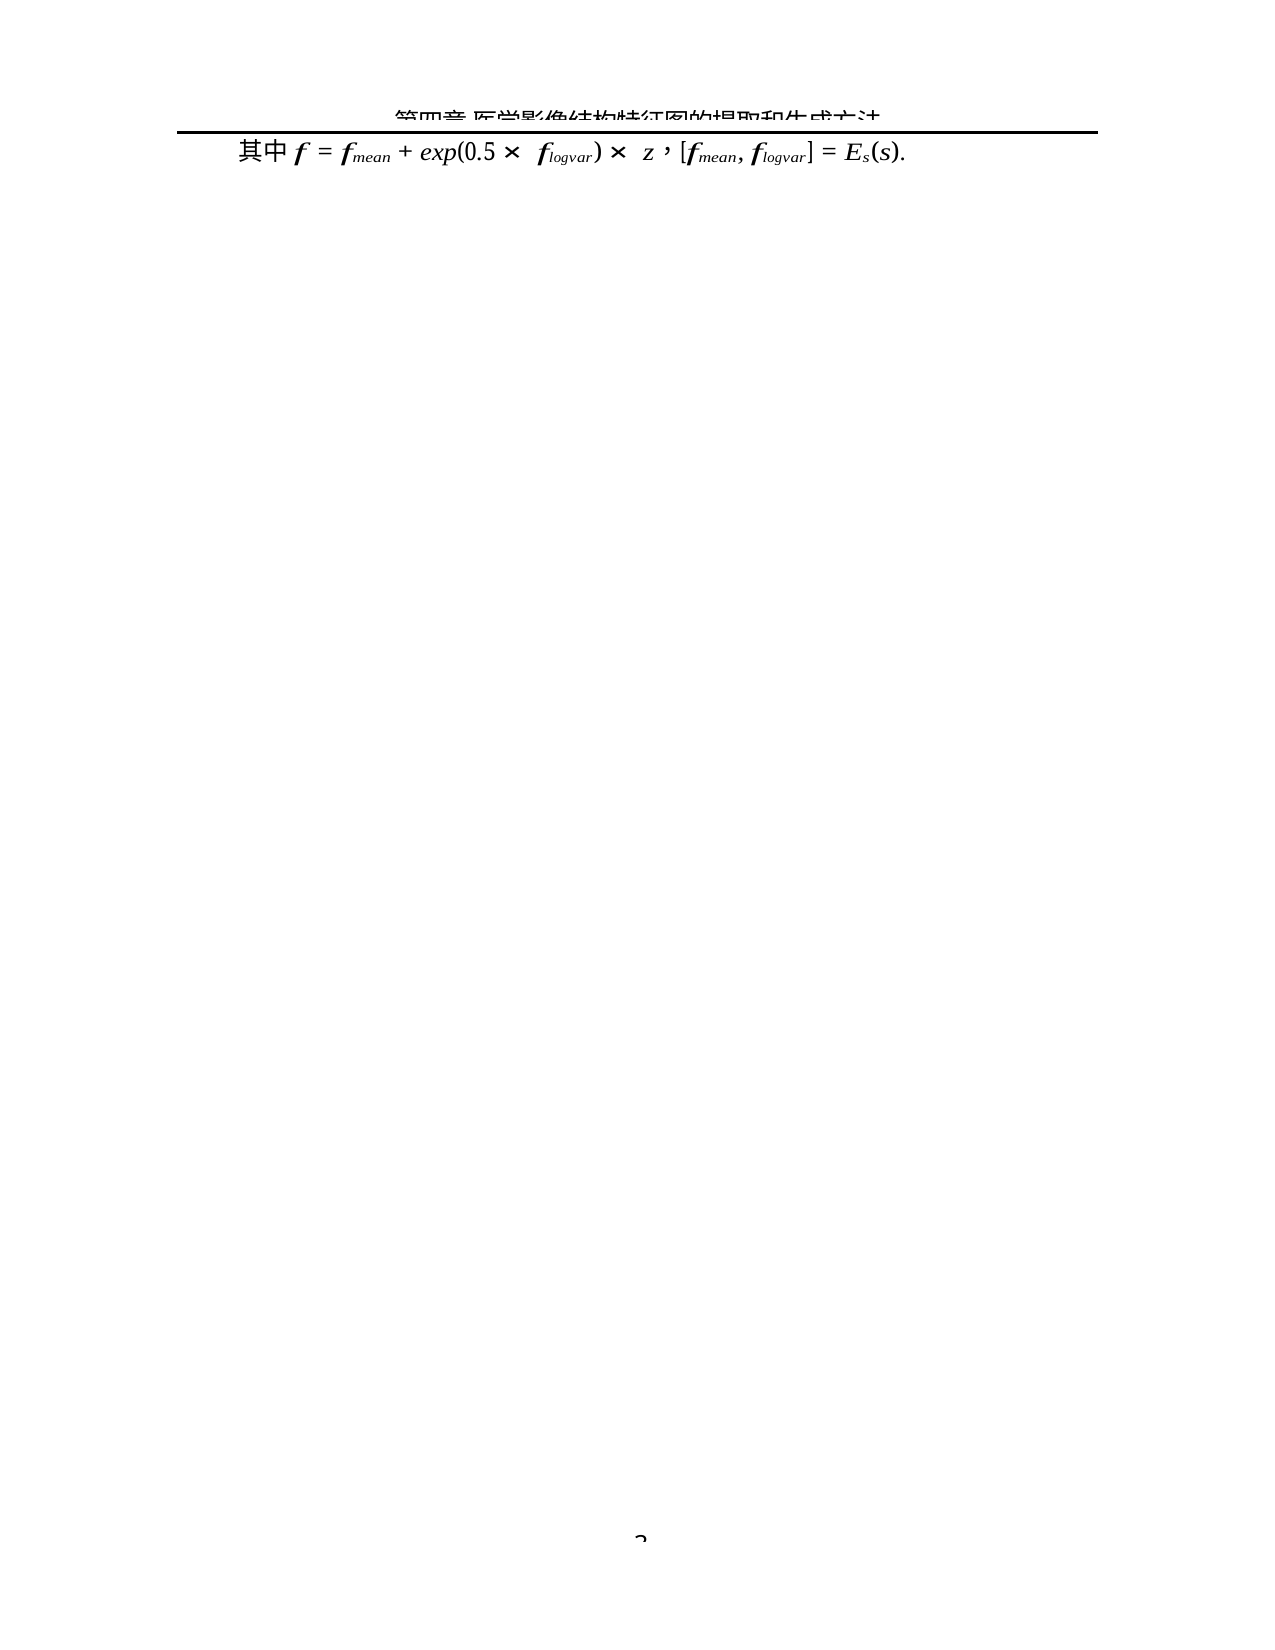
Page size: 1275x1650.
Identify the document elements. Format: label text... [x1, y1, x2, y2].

text 其中 f = fmean + exp(0.5 × flogvar) × z，[fmean, flogvar] = Es(s). [238, 133, 1250, 167]
